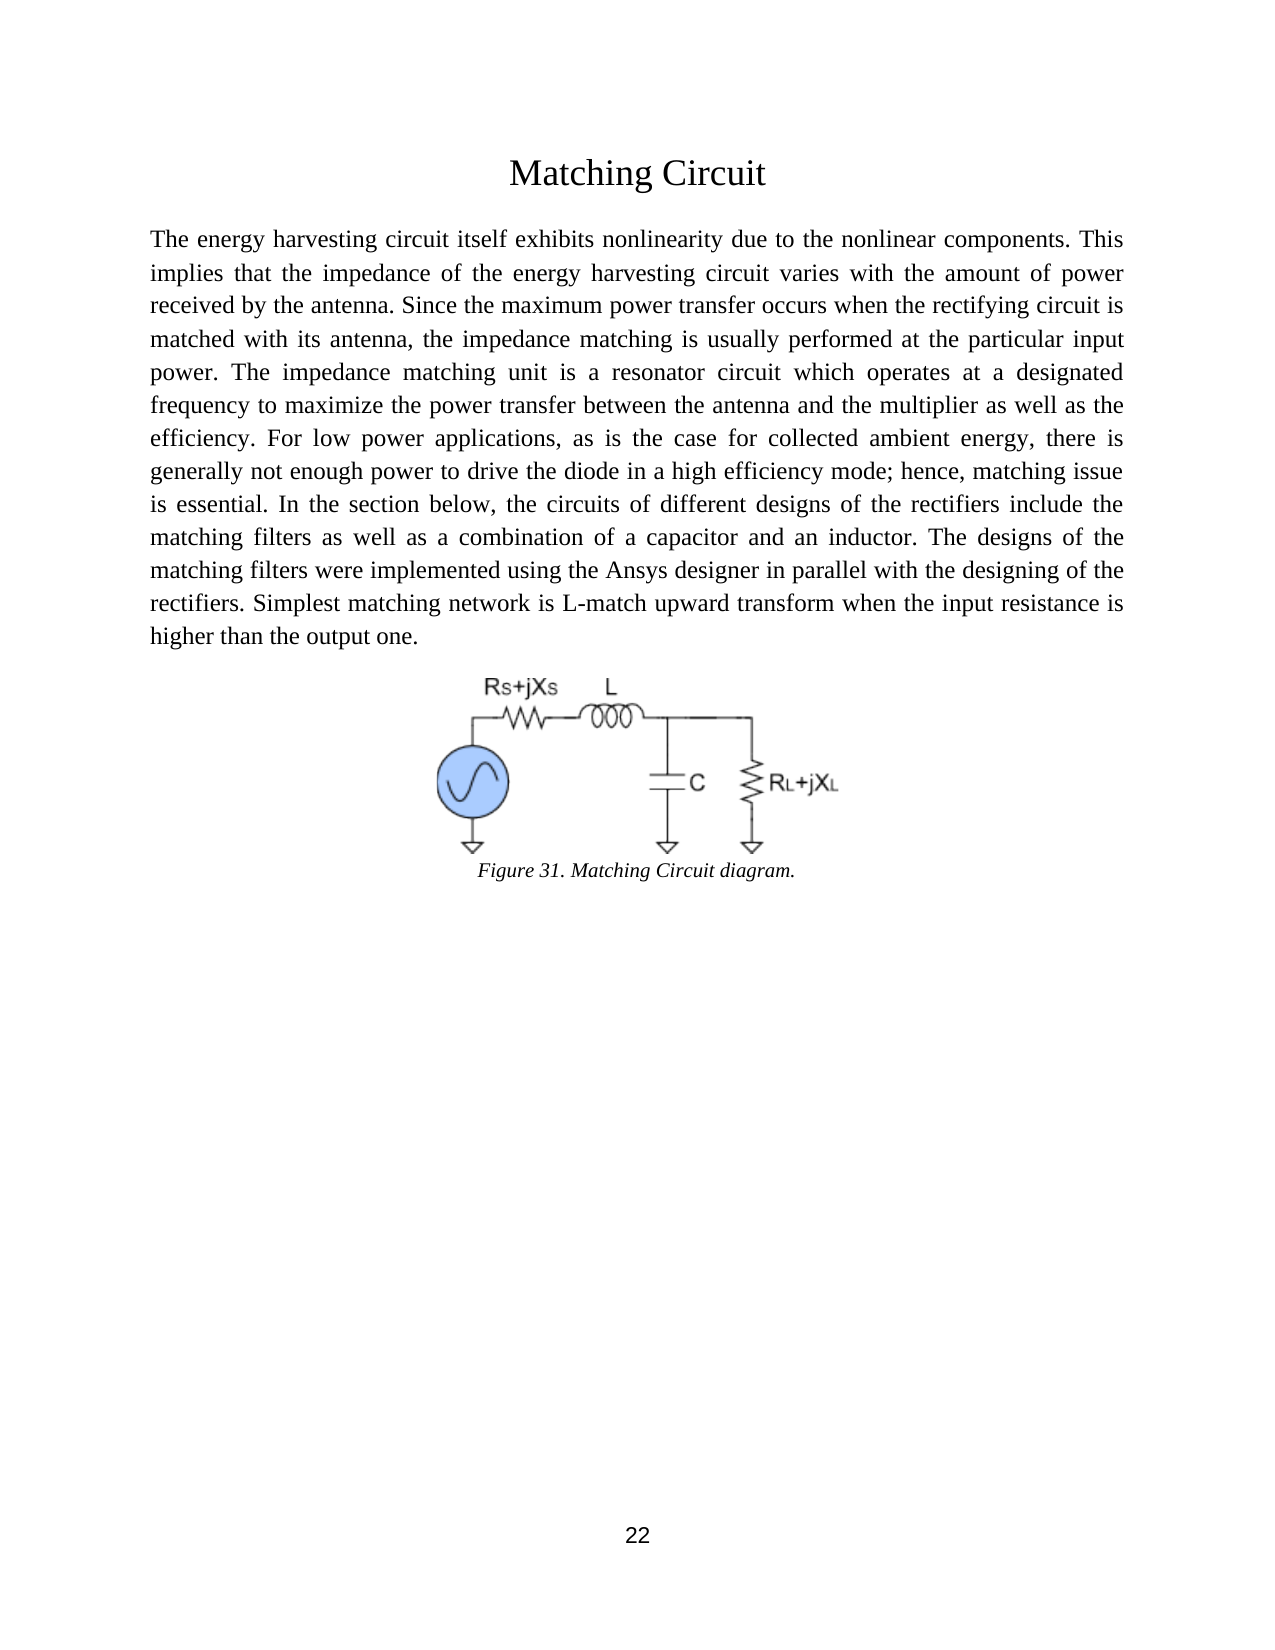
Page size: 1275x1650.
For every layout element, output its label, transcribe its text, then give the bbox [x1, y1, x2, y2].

text The energy harvesting circuit itself exhibits nonlinearity due to the nonlinear components. This implies that the impedance of the energy harvesting circuit varies with the amount of power received by the antenna. Since the maximum power transfer occurs when the rectifying circuit is matched with its antenna, the impedance matching is usually performed at the particular input power. The impedance matching unit is a resonator circuit which operates at a designated frequency to maximize the power transfer between the antenna and the multiplier as well as the efficiency. For low power applications, as is the case for collected ambient energy, there is generally not enough power to drive the diode in a high efficiency mode; hence, matching issue is essential. In the section below, the circuits of different designs of the rectifiers include the matching filters as well as a combination of a capacitor and an inductor. The designs of the matching filters were implemented using the Ansys designer in parallel with the designing of the rectifiers. Simplest matching network is L-match upward transform when the input resistance is higher than the output one. [150, 224, 1125, 649]
text Matching Circuit [150, 150, 1125, 193]
picture [436, 678, 839, 854]
text Figure 31. Matching Circuit diagram. [150, 858, 1125, 882]
